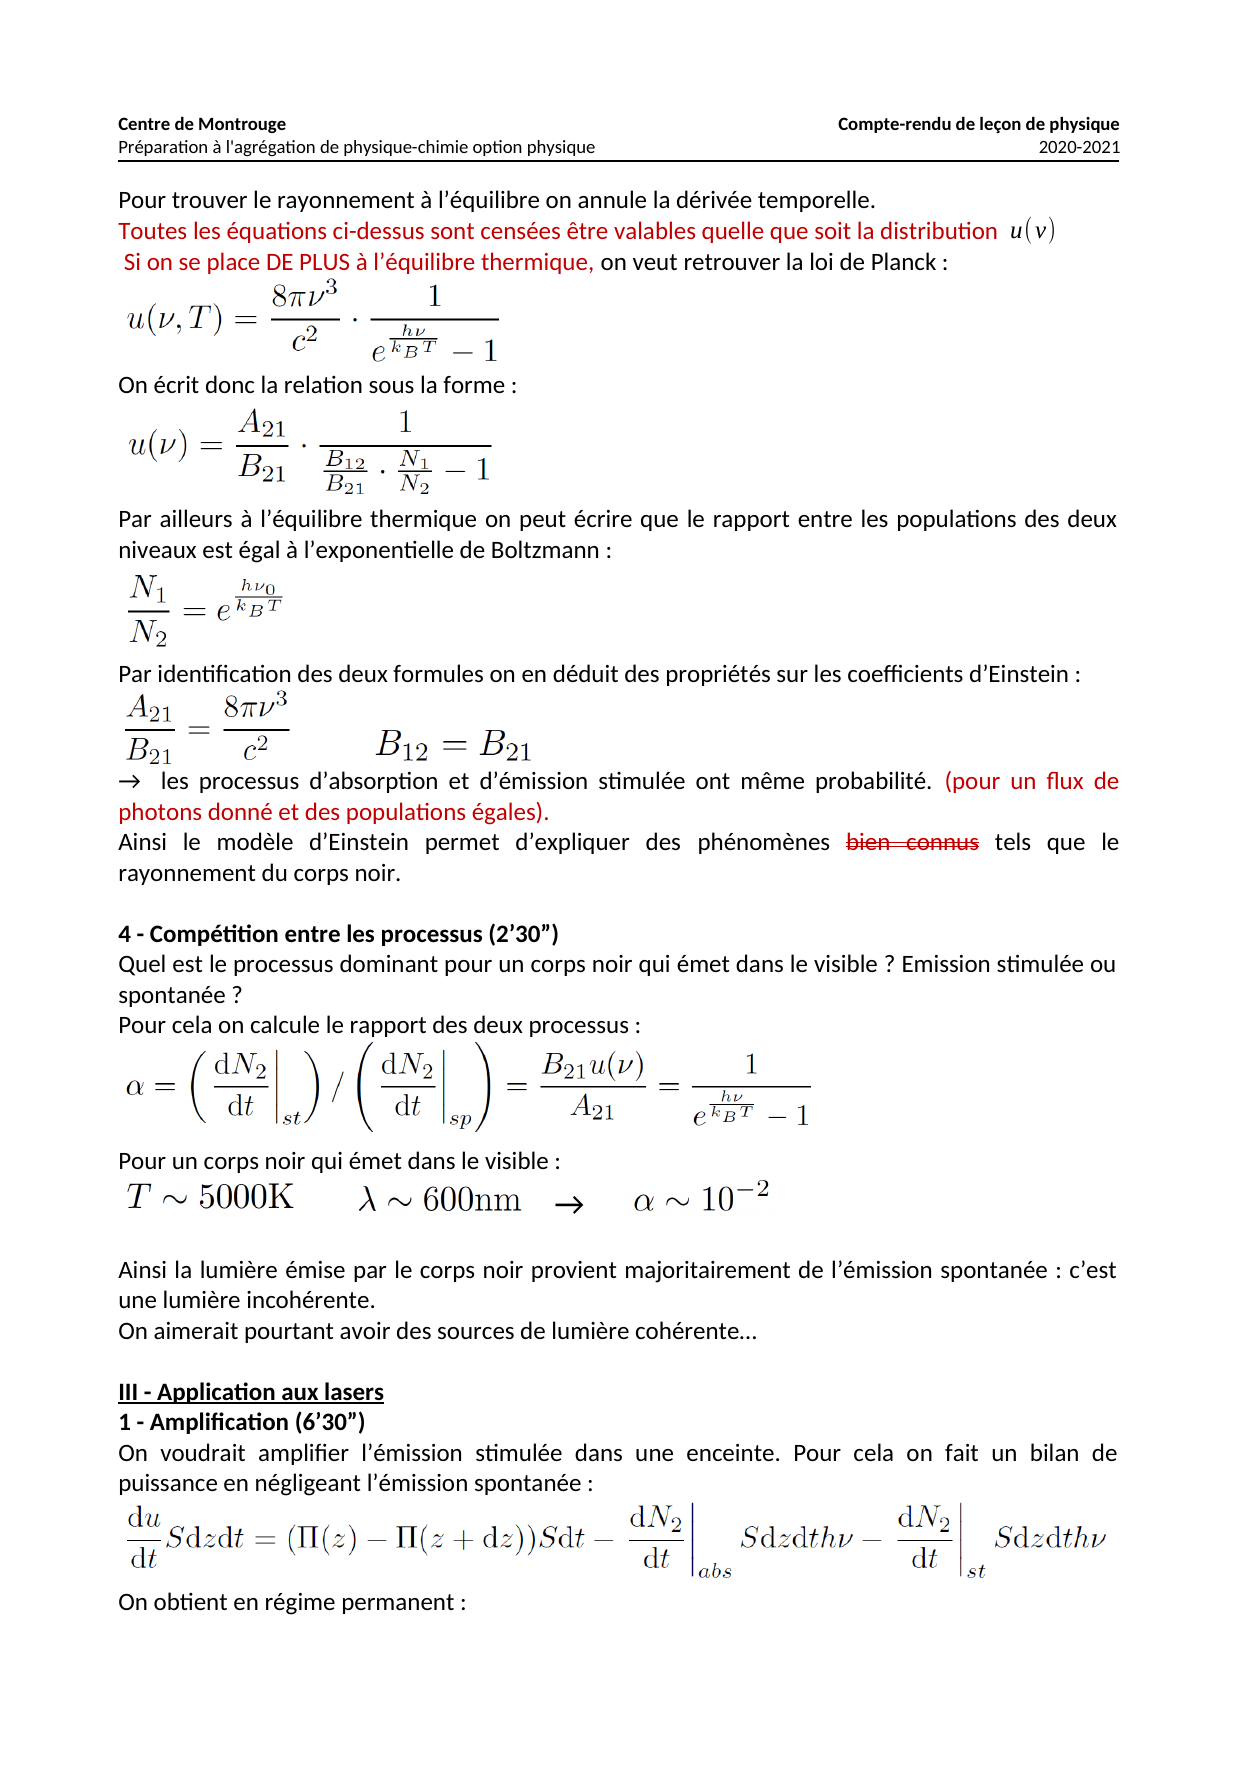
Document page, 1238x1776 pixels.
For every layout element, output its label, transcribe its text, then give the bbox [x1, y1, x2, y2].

text → les processus d’absorption et d’émission stimulée ont même probabilité. (pour un flux de photons donné et des populations égales). [118, 765, 1119, 826]
picture [118, 688, 297, 766]
text Pour un corps noir qui émet dans le visible : [118, 1145, 1119, 1176]
picture [118, 1498, 1120, 1586]
picture [351, 1179, 526, 1216]
text On aimerait pourtant avoir des sources de lumière cohérente… [118, 1315, 1119, 1346]
text On obtient en régime permanent : [118, 1586, 1119, 1616]
picture [118, 1040, 820, 1145]
text Pour trouver le rayonnement à l’équilibre on annule la dérivée temporelle. [118, 184, 1119, 215]
picture [118, 1177, 301, 1216]
text On voudrait amplifier l’émission stimulée dans une enceinte. Pour cela on fait un bilan de puissance en négligeant l’émission spontanée : [118, 1437, 1119, 1498]
text Par ailleurs à l’équilibre thermique on peut écrire que le rapport entre les populations des deux niveaux est égal à l’exponentielle de Boltzmann : [118, 503, 1119, 564]
text III - Application aux lasers [118, 1376, 1119, 1407]
text 4 - Compétition entre les processus (2’30”) [118, 918, 1119, 948]
text Ainsi le modèle d’Einstein permet d’expliquer des phénomènes bien connus tels que le rayonnement du corps noir. [118, 826, 1119, 887]
text On écrit donc la relation sous la forme : [118, 369, 1119, 400]
picture [118, 276, 512, 370]
picture [118, 564, 296, 659]
text Si on se place DE PLUS à l’équilibre thermique, on veut retrouver la loi de Planck : [118, 246, 1119, 276]
text Par identification des deux formules on en déduit des propriétés sur les coefficients d’Einstein : [118, 658, 1119, 689]
text Quel est le processus dominant pour un corps noir qui émet dans le visible ? Emission stimulée ou spontanée ? [118, 948, 1119, 1009]
picture [369, 724, 537, 766]
text 1 - Amplification (6’30”) [118, 1407, 1119, 1437]
text Pour cela on calcule le rapport des deux processus : [118, 1009, 1119, 1040]
text Ainsi la lumière émise par le corps noir provient majoritairement de l’émission spontanée : c’est une lumière incohérente. [118, 1254, 1119, 1315]
picture [623, 1175, 777, 1216]
text Toutes les équations ci-dessus sont censées être valables quelle que soit la distribution [118, 215, 1119, 246]
picture [118, 400, 517, 504]
